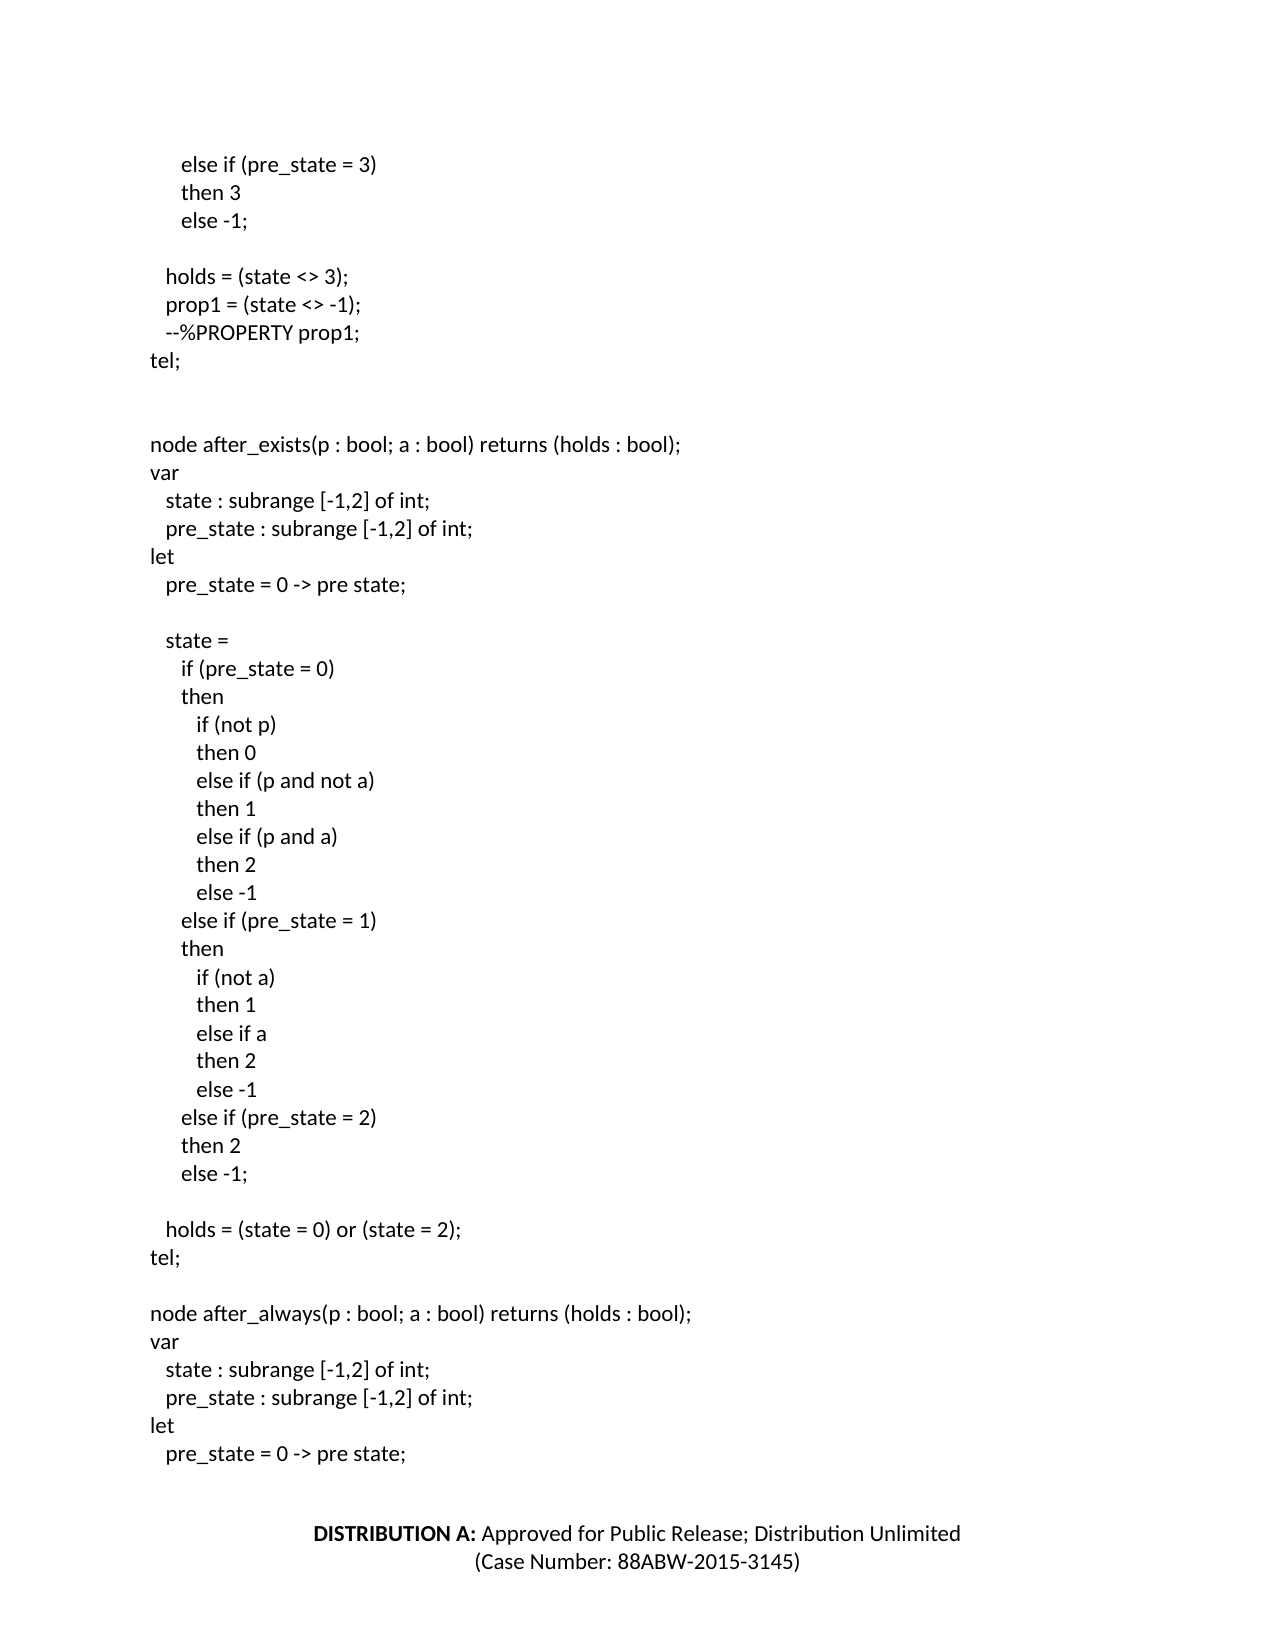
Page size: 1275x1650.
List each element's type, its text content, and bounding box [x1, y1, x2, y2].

text then 1 [150, 794, 1125, 822]
text else if (p and a) [150, 822, 1125, 851]
text then 2 [150, 1047, 1125, 1075]
text node after_exists(p : bool; a : bool) returns (holds : bool); [150, 430, 1125, 458]
text if (not p) [150, 710, 1125, 738]
text if (pre_state = 0) [150, 654, 1125, 682]
text pre_state : subrange [-1,2] of int; [150, 514, 1125, 542]
text then 2 [150, 851, 1125, 878]
text then 2 [150, 1131, 1125, 1159]
text tel; [150, 1243, 1125, 1271]
text pre_state : subrange [-1,2] of int; [150, 1383, 1125, 1411]
text pre_state = 0 -> pre state; [150, 570, 1125, 598]
text state = [150, 626, 1125, 654]
text else -1 [150, 878, 1125, 907]
text else -1; [150, 1159, 1125, 1187]
text else if a [150, 1019, 1125, 1047]
text var [150, 1327, 1125, 1355]
text then [150, 934, 1125, 963]
text else -1 [150, 1075, 1125, 1103]
text else if (pre_state = 2) [150, 1103, 1125, 1131]
text let [150, 1411, 1125, 1439]
text holds = (state <> 3); [150, 262, 1125, 290]
text tel; [150, 346, 1125, 374]
text else if (pre_state = 3) [150, 150, 1125, 178]
text then 0 [150, 738, 1125, 766]
text then 1 [150, 991, 1125, 1019]
text state : subrange [-1,2] of int; [150, 1355, 1125, 1383]
text state : subrange [-1,2] of int; [150, 486, 1125, 514]
text holds = (state = 0) or (state = 2); [150, 1215, 1125, 1243]
text prop1 = (state <> -1); [150, 290, 1125, 318]
text pre_state = 0 -> pre state; [150, 1439, 1125, 1467]
text else if (p and not a) [150, 766, 1125, 794]
text node after_always(p : bool; a : bool) returns (holds : bool); [150, 1299, 1125, 1327]
text var [150, 458, 1125, 486]
text if (not a) [150, 963, 1125, 991]
text --%PROPERTY prop1; [150, 318, 1125, 346]
text then 3 [150, 178, 1125, 206]
text let [150, 542, 1125, 570]
text else -1; [150, 206, 1125, 234]
text then [150, 682, 1125, 710]
text else if (pre_state = 1) [150, 907, 1125, 934]
